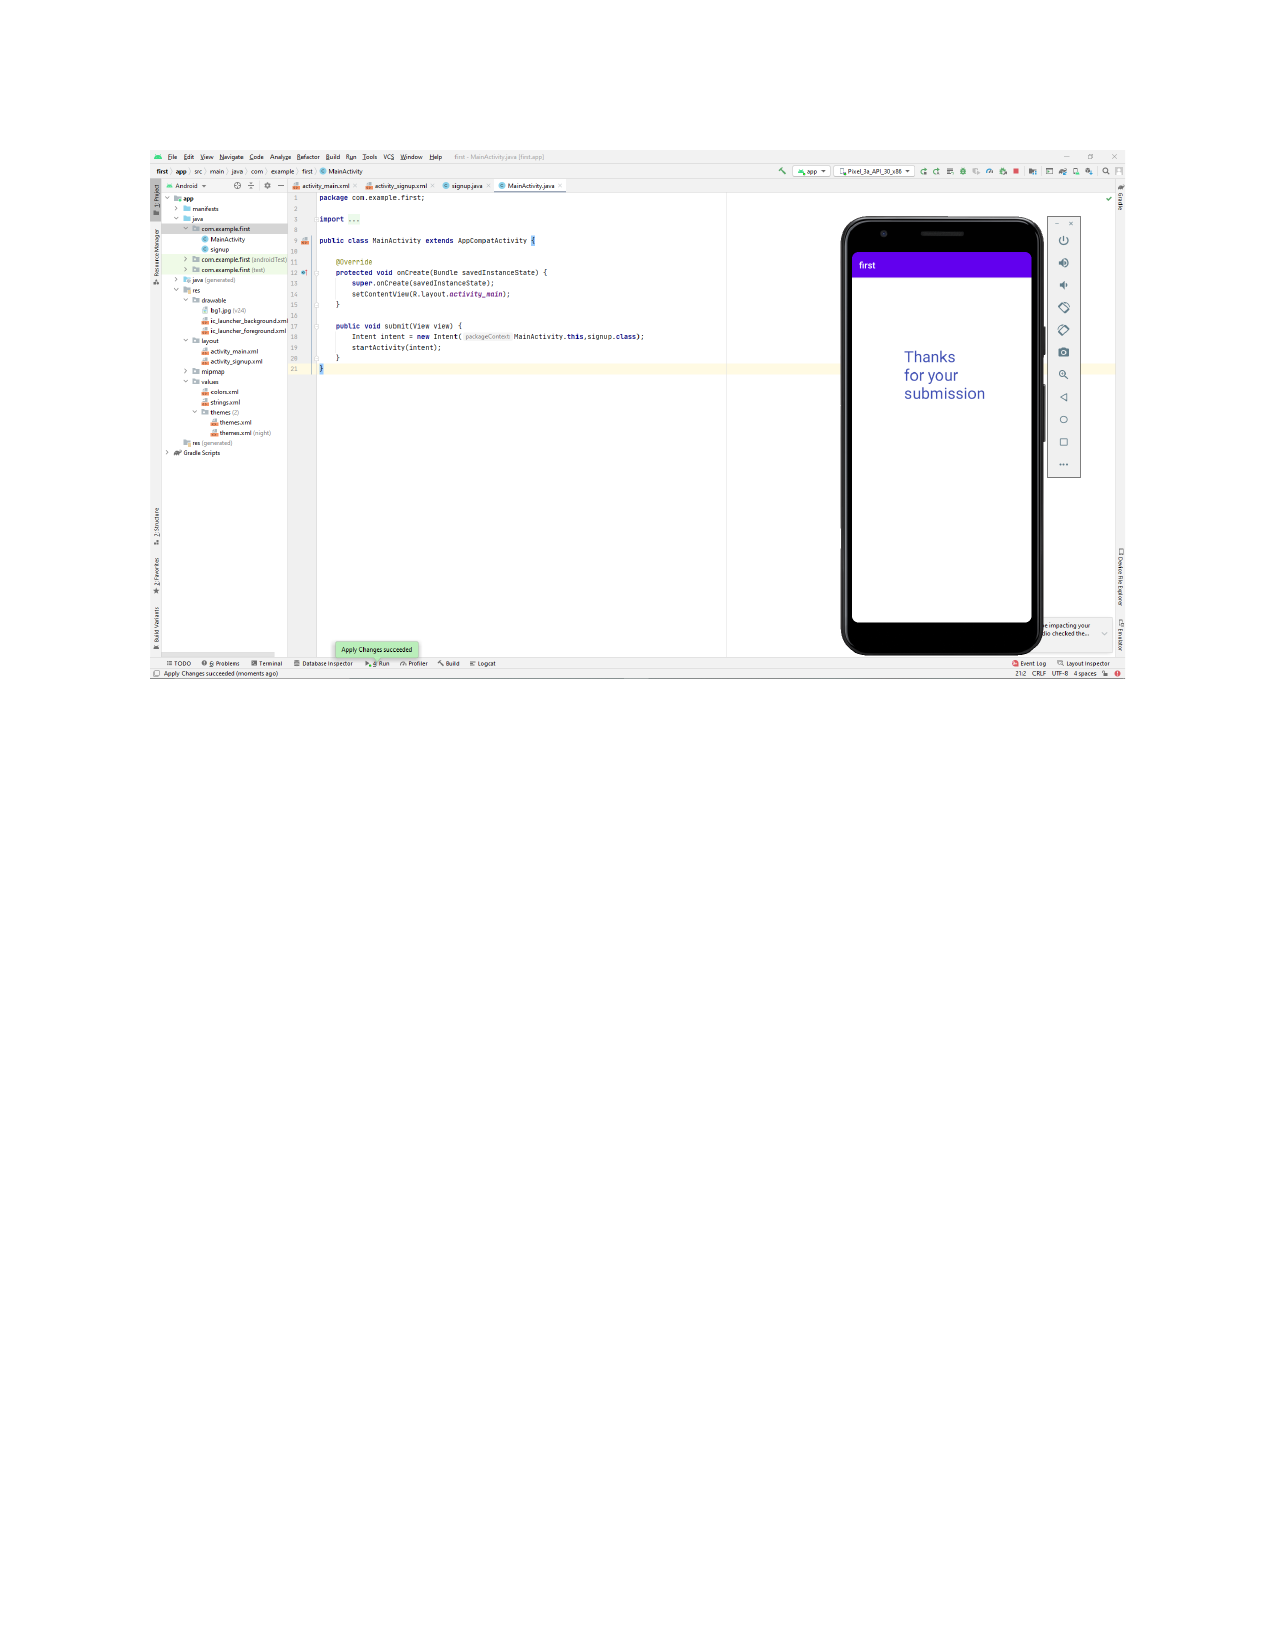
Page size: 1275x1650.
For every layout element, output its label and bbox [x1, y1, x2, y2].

picture [150, 150, 1125, 679]
